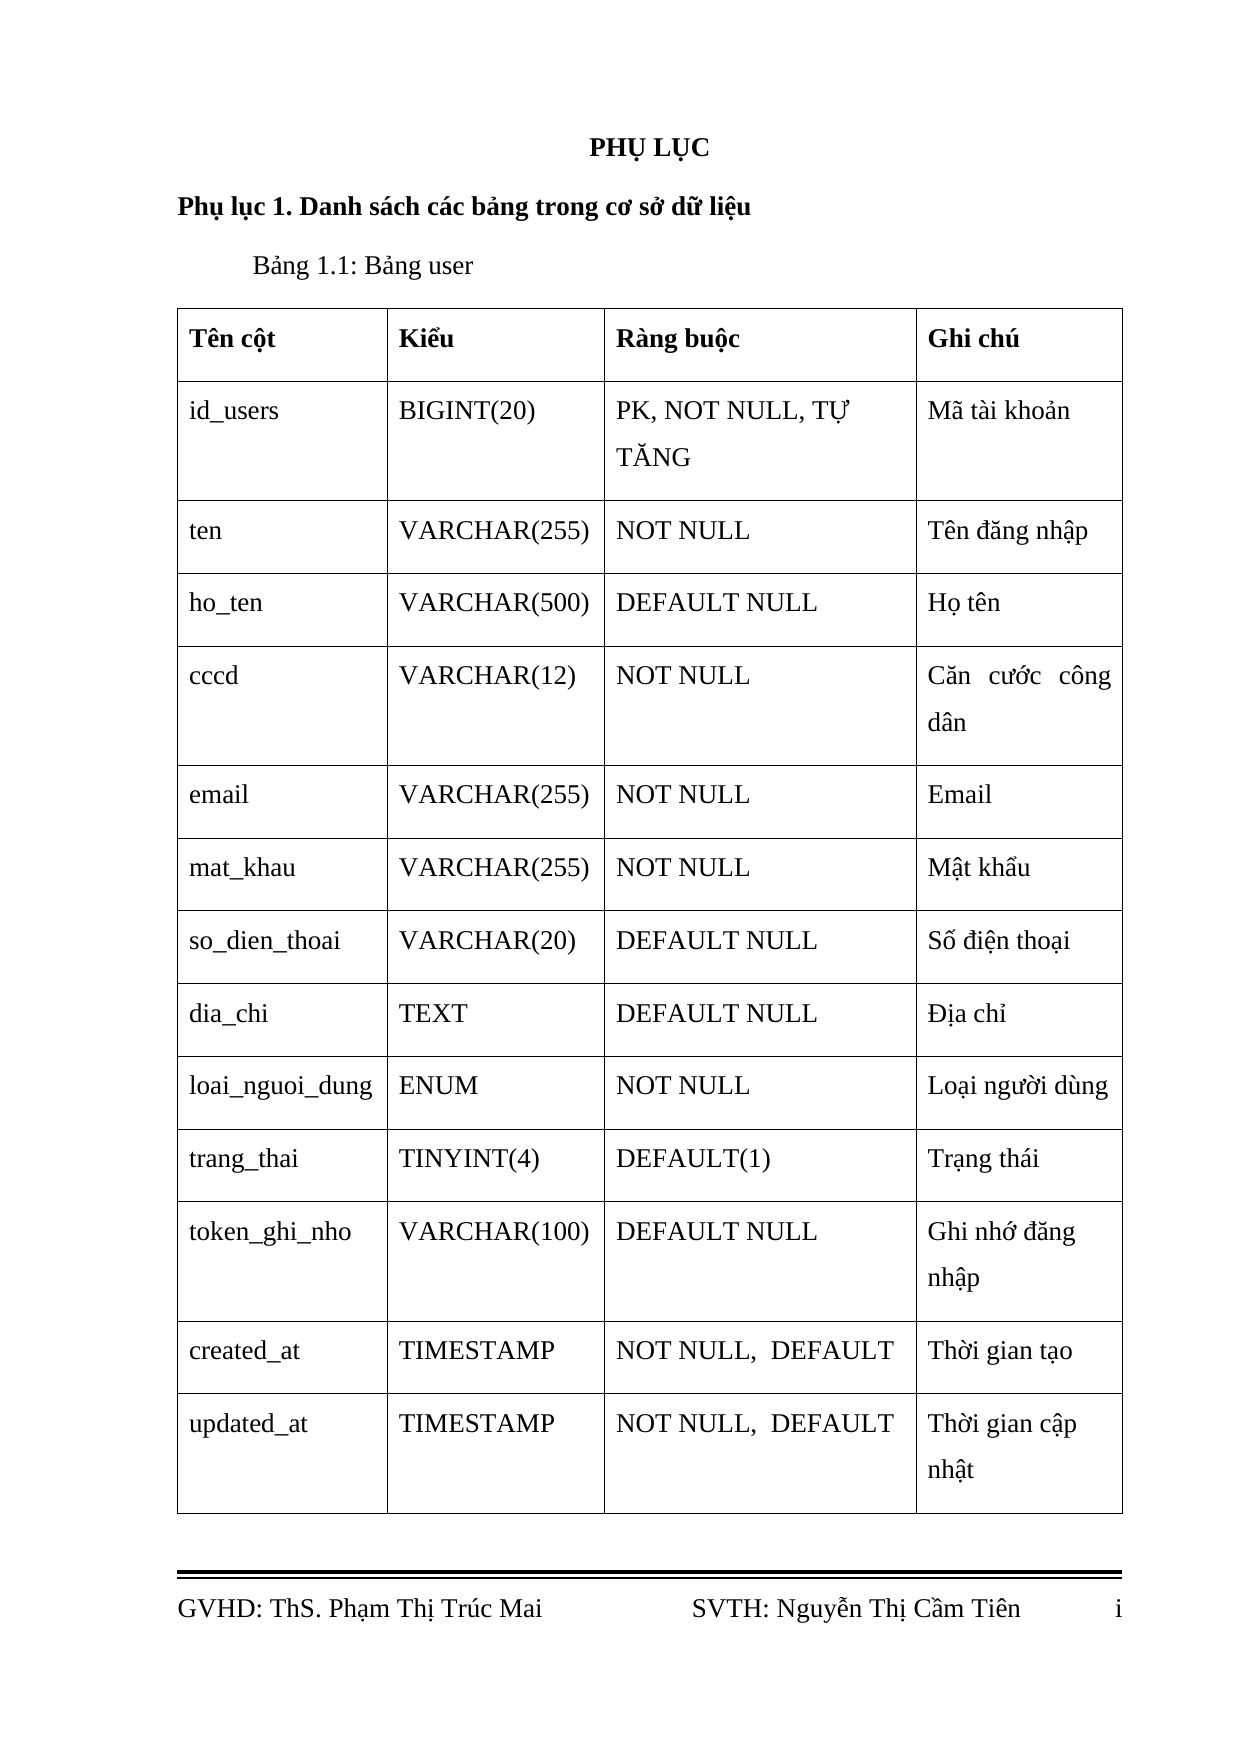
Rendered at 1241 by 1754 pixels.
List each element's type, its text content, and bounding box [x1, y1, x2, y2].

table_cell trang_thai [178, 1130, 387, 1201]
table_cell Tên đăng nhập [917, 501, 1122, 573]
table_cell VARCHAR(255) [388, 766, 604, 838]
table_cell Ghi nhớ đăng nhập [917, 1202, 1122, 1321]
table_cell created_at [178, 1322, 387, 1393]
table_cell Trạng thái [917, 1130, 1122, 1201]
table_cell email [178, 766, 387, 838]
table_cell VARCHAR(500) [388, 574, 604, 646]
table_cell NOT NULL [605, 647, 916, 765]
table_header Tên cột [178, 309, 387, 381]
table_cell TEXT [388, 984, 604, 1056]
table_cell cccd [178, 647, 387, 765]
table_cell Địa chỉ [917, 984, 1122, 1056]
table_cell ten [178, 501, 387, 573]
table_cell DEFAULT(1) [605, 1130, 916, 1201]
table_cell Mật khẩu [917, 839, 1122, 910]
table_cell TIMESTAMP [388, 1322, 604, 1393]
table_cell VARCHAR(20) [388, 911, 604, 983]
table_cell id_users [178, 382, 387, 500]
subtitle Phụ lục 1. Danh sách các bảng trong cơ sở dữ liệu [177, 190, 1122, 221]
table_cell DEFAULT NULL [605, 574, 916, 646]
table_cell NOT NULL, DEFAULT [605, 1394, 916, 1513]
table_cell VARCHAR(255) [388, 501, 604, 573]
table_cell loai_nguoi_dung [178, 1057, 387, 1128]
table_cell DEFAULT NULL [605, 1202, 916, 1321]
table_cell NOT NULL, DEFAULT [605, 1322, 916, 1393]
table_cell so_dien_thoai [178, 911, 387, 983]
table_cell ho_ten [178, 574, 387, 646]
table_cell BIGINT(20) [388, 382, 604, 500]
table_cell Mã tài khoản [917, 382, 1122, 500]
table_cell VARCHAR(255) [388, 839, 604, 910]
table_cell PK, NOT NULL, TỰ TĂNG [605, 382, 916, 500]
table_header Ghi chú [917, 309, 1122, 381]
table_cell mat_khau [178, 839, 387, 910]
table_cell VARCHAR(12) [388, 647, 604, 765]
table_cell Thời gian tạo [917, 1322, 1122, 1393]
table_cell Thời gian cập nhật [917, 1394, 1122, 1513]
table_cell NOT NULL [605, 501, 916, 573]
table_cell Email [917, 766, 1122, 838]
table_cell Loại người dùng [917, 1057, 1122, 1128]
table_cell TIMESTAMP [388, 1394, 604, 1513]
table_cell dia_chi [178, 984, 387, 1056]
table_cell DEFAULT NULL [605, 984, 916, 1056]
table_cell TINYINT(4) [388, 1130, 604, 1201]
table_cell VARCHAR(100) [388, 1202, 604, 1321]
table_cell Họ tên [917, 574, 1122, 646]
table_cell Số điện thoại [917, 911, 1122, 983]
table_cell Căn cước công dân [917, 647, 1122, 765]
table_cell ENUM [388, 1057, 604, 1128]
table_cell NOT NULL [605, 766, 916, 838]
table_header Ràng buộc [605, 309, 916, 381]
table_cell NOT NULL [605, 839, 916, 910]
table_cell updated_at [178, 1394, 387, 1513]
table_cell DEFAULT NULL [605, 911, 916, 983]
text PHỤ LỤC [177, 131, 1122, 162]
table_cell token_ghi_nho [178, 1202, 387, 1321]
table_header Kiểu [388, 309, 604, 381]
table_cell NOT NULL [605, 1057, 916, 1128]
